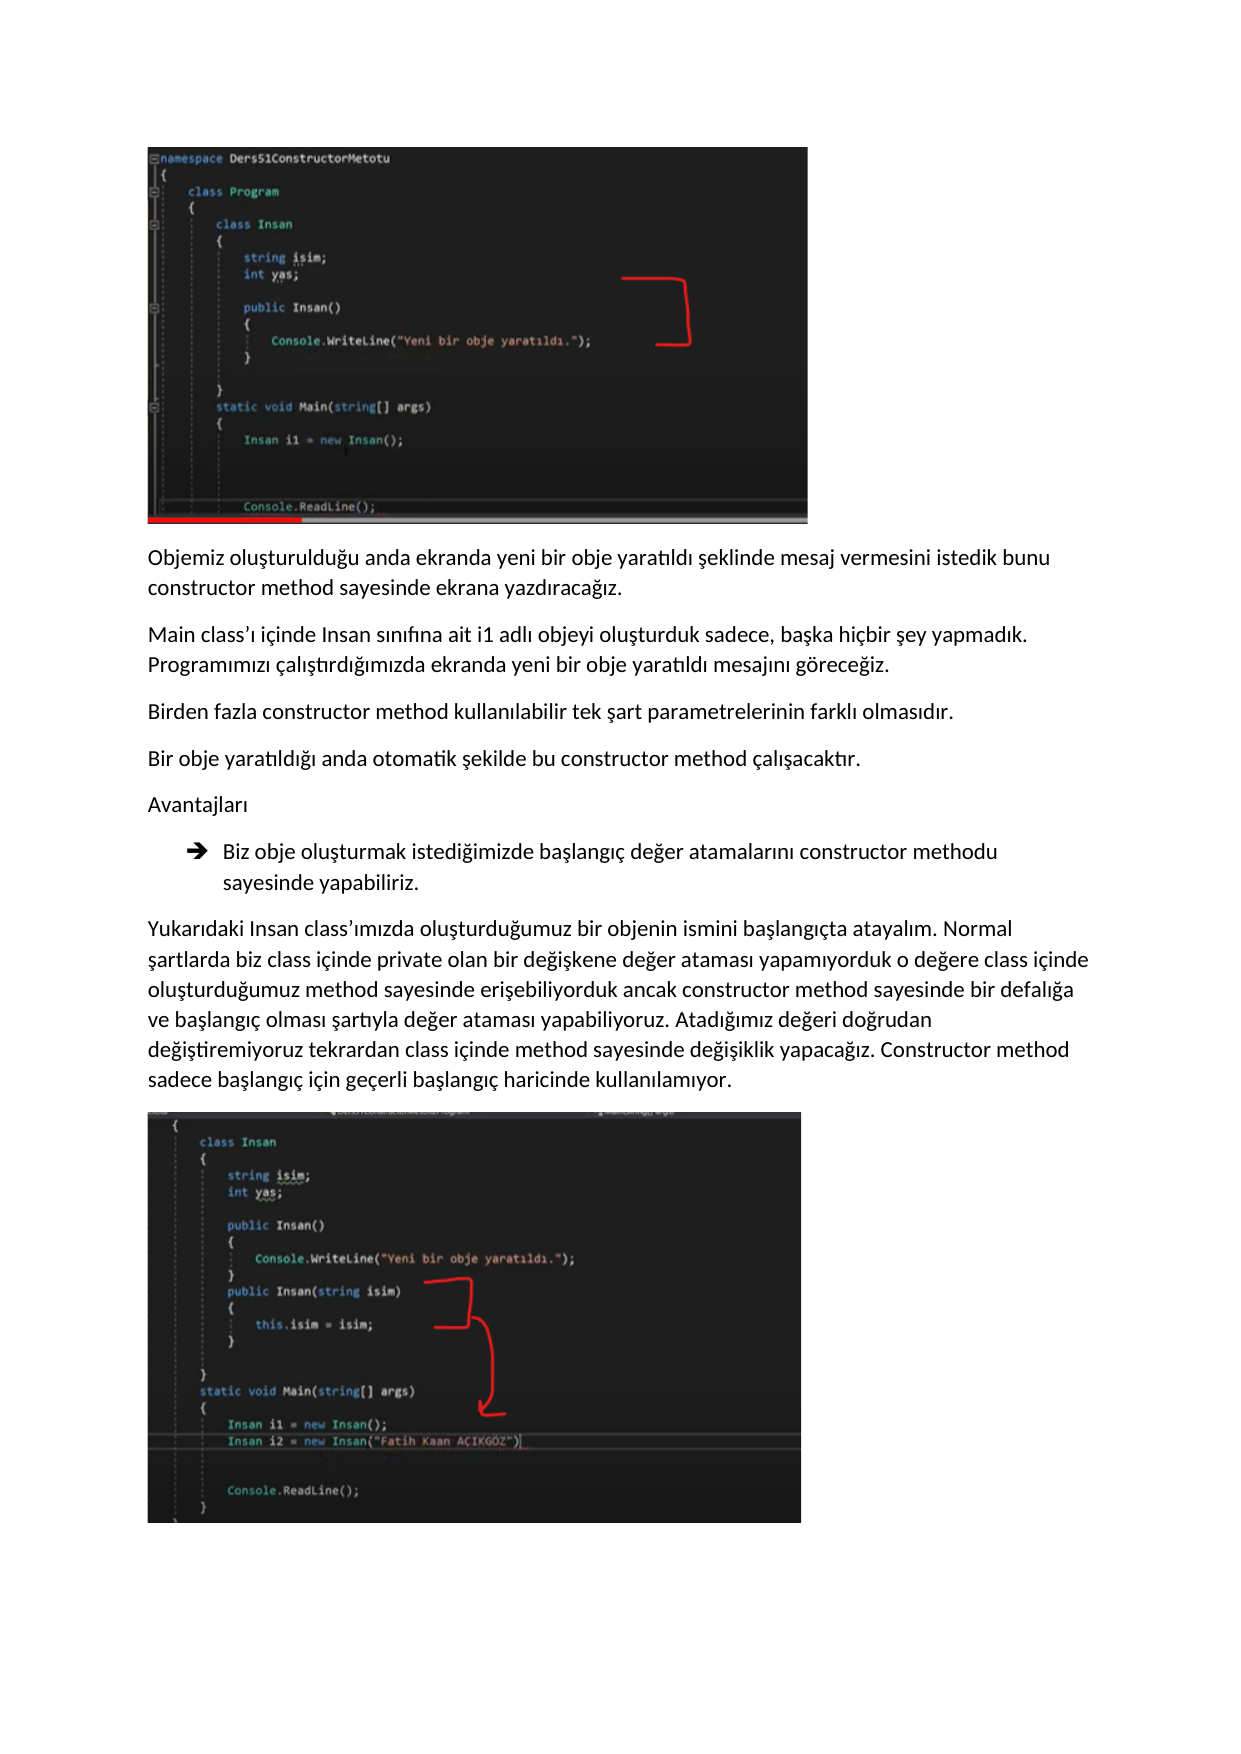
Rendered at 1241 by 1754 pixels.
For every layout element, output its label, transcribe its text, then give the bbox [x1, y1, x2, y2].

text Bir obje yaratıldığı anda otomatik şekilde bu constructor method çalışacaktır. [148, 744, 1093, 772]
text Birden fazla constructor method kullanılabilir tek şart parametrelerinin farklı olmasıdır. [148, 697, 1093, 725]
list Biz obje oluşturmak istediğimizde başlangıç değer atamalarını constructor methodu sayesinde yapabiliriz. [185, 837, 1093, 896]
text Yukarıdaki Insan class’ımızda oluşturduğumuz bir objenin ismini başlangıçta atayalım. Normal şartlarda biz class içinde private olan bir değişkene değer ataması yapamıyorduk o değere class içinde oluşturduğumuz method sayesinde erişebiliyorduk ancak constructor method sayesinde bir defalığa ve başlangıç olması şartıyla değer ataması yapabiliyoruz. Atadığımız değeri doğrudan değiştiremiyoruz tekrardan class içinde method sayesinde değişiklik yapacağız. Constructor method sadece başlangıç için geçerli başlangıç haricinde kullanılamıyor. [148, 914, 1093, 1094]
text Avantajları [148, 791, 1093, 819]
picture [147, 1112, 802, 1523]
text Objemiz oluşturulduğu anda ekranda yeni bir obje yaratıldı şeklinde mesaj vermesini istedik bunu constructor method sayesinde ekrana yazdıracağız. [148, 543, 1093, 601]
picture [147, 147, 808, 524]
text Main class’ı içinde Insan sınıfına ait i1 adlı objeyi oluşturduk sadece, başka hiçbir şey yapmadık. Programımızı çalıştırdığımızda ekranda yeni bir obje yaratıldı mesajını göreceğiz. [148, 620, 1093, 678]
